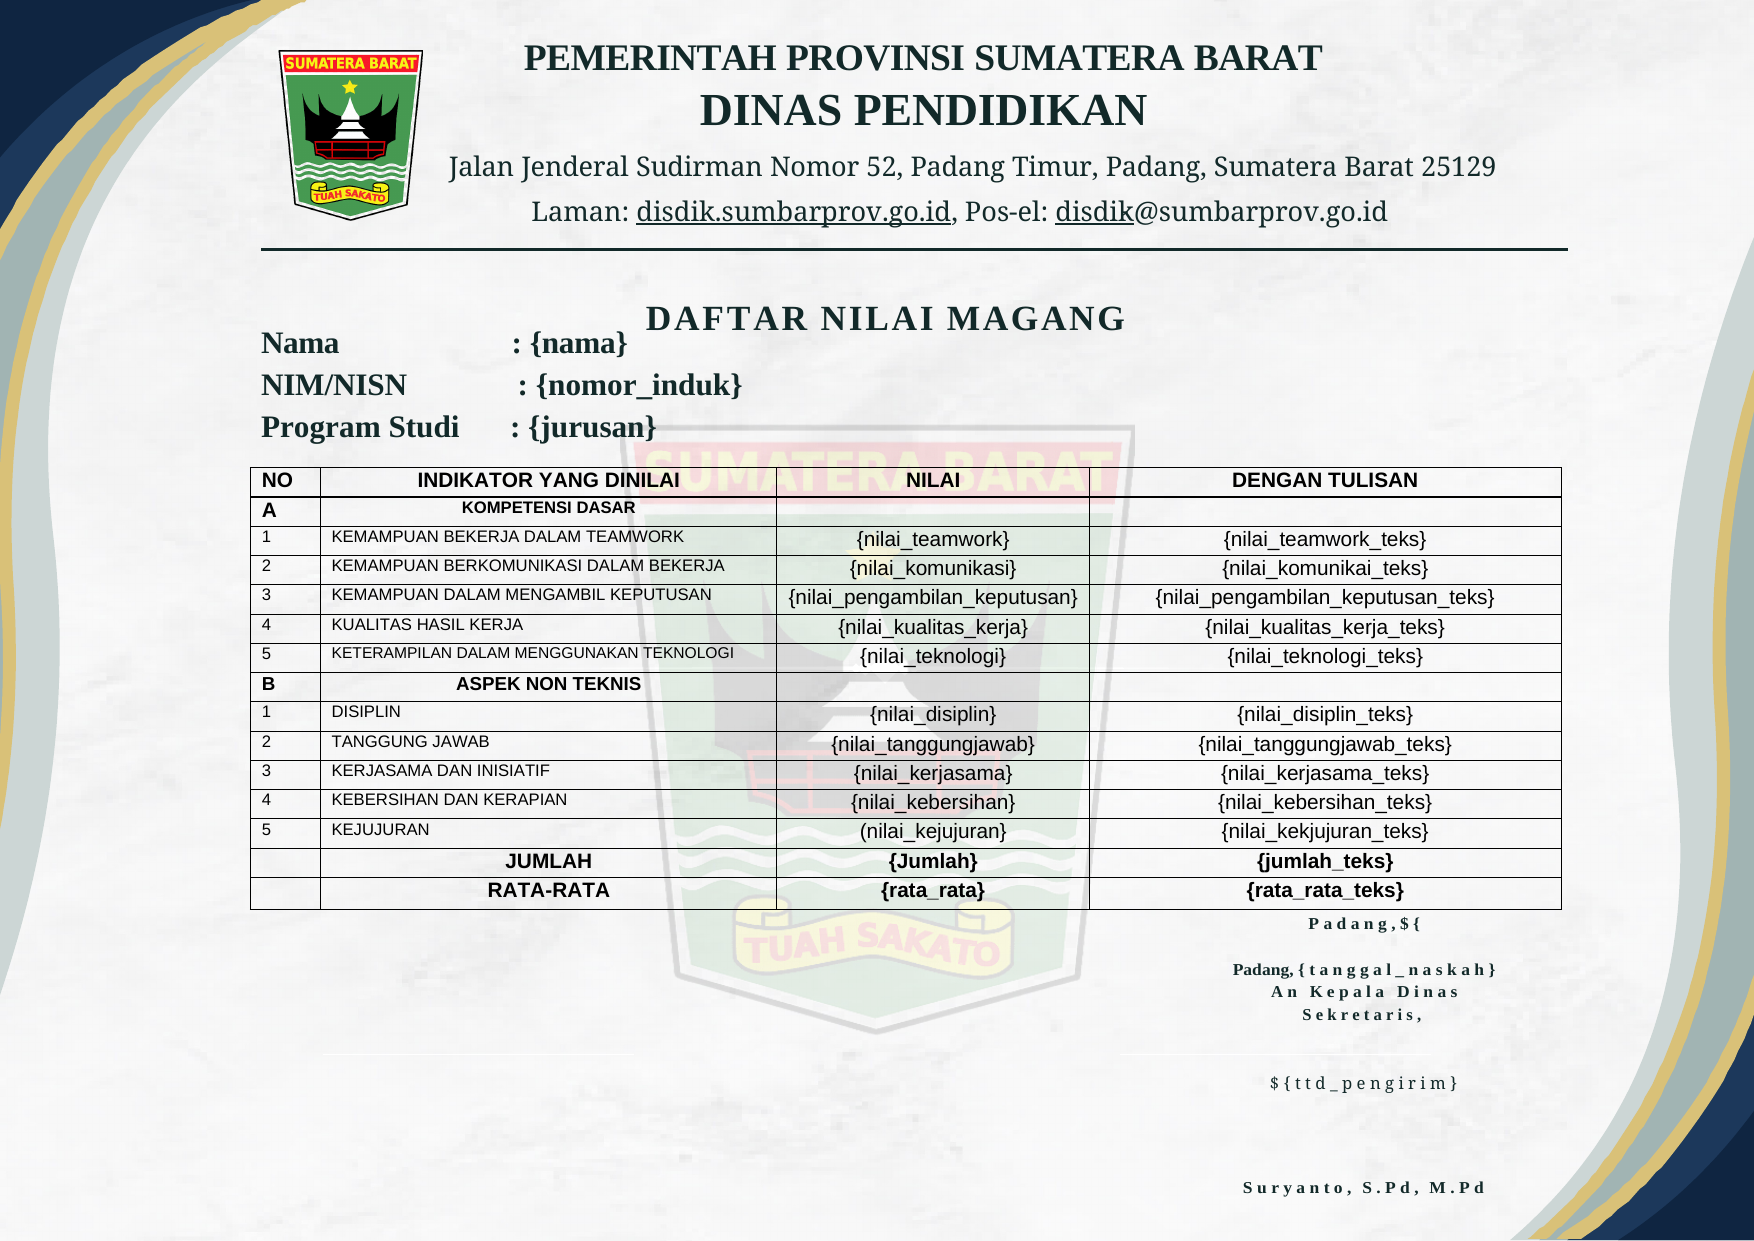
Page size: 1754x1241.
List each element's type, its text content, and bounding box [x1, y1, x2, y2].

table_cell KUALITAS HASIL KERJA [321, 615, 776, 643]
table_cell KETERAMPILAN DALAM MENGGUNAKAN TEKNOLOGI [321, 644, 776, 672]
table_cell {nilai_tanggungjawab} [777, 732, 1089, 760]
table_cell {nilai_tanggungjawab_teks} [1090, 732, 1561, 760]
table_cell {nilai_pengambilan_keputusan_teks} [1090, 585, 1561, 613]
text A n K e p a l a D i n a s [1221, 982, 1507, 1001]
table_cell KEJUJURAN [321, 819, 776, 848]
table_cell {nilai_kerjasama_teks} [1090, 761, 1561, 789]
table_header INDIKATOR YANG DINILAI [321, 468, 776, 496]
table_cell A [251, 498, 320, 526]
table_cell B [251, 673, 320, 701]
subtitle NIM/NISN : {nomor_induk} Program Studi : {jurusan} [261, 367, 751, 444]
subtitle Nama : {nama} [261, 324, 628, 360]
table_cell {nilai_teknologi} [777, 644, 1089, 672]
table_cell {nilai_teamwork} [777, 527, 1089, 555]
table_cell (nilai_kejujuran} [777, 819, 1089, 848]
text P a d a n g , $ { [1221, 910, 1507, 933]
table_cell {jumlah_teks} [1090, 849, 1561, 877]
table_header NO [251, 468, 320, 496]
table_cell [777, 498, 1089, 526]
table_cell 2 [251, 556, 320, 584]
table_cell KEMAMPUAN DALAM MENGAMBIL KEPUTUSAN [321, 585, 776, 613]
table_cell {rata_rata_teks} [1090, 878, 1561, 909]
table_cell {Jumlah} [777, 849, 1089, 877]
table_cell {rata_rata} [777, 878, 1089, 909]
text Padang, { t a n g g a l _ n a s k a h } [1221, 959, 1507, 978]
text $ { t t d _ p e n g i r i m } [1165, 1071, 1562, 1094]
table_cell [251, 849, 320, 877]
table_cell {nilai_kualitas_kerja_teks} [1090, 615, 1561, 643]
table_cell 3 [251, 761, 320, 789]
table_cell [1090, 673, 1561, 701]
table_cell KEBERSIHAN DAN KERAPIAN [321, 790, 776, 818]
table_cell 4 [251, 615, 320, 643]
table_cell [251, 878, 320, 909]
table_header NILAI [777, 468, 1089, 496]
table_cell DISIPLIN [321, 702, 776, 731]
picture [0, 0, 1754, 1241]
table_cell KEMAMPUAN BERKOMUNIKASI DALAM BEKERJA [321, 556, 776, 584]
table_cell 5 [251, 819, 320, 848]
table_cell {nilai_komunikai_teks} [1090, 556, 1561, 584]
table_cell {nilai_teknologi_teks} [1090, 644, 1561, 672]
table_cell 2 [251, 732, 320, 760]
table_cell 5 [251, 644, 320, 672]
table_cell {nilai_komunikasi} [777, 556, 1089, 584]
table_cell KEMAMPUAN BEKERJA DALAM TEAMWORK [321, 527, 776, 555]
table_cell 4 [251, 790, 320, 818]
table_cell 1 [251, 702, 320, 731]
table_cell {nilai_disiplin} [777, 702, 1089, 731]
table_header DENGAN TULISAN [1090, 468, 1561, 496]
table_cell ASPEK NON TEKNIS [321, 673, 776, 701]
table_cell TANGGUNG JAWAB [321, 732, 776, 760]
table_cell KERJASAMA DAN INISIATIF [321, 761, 776, 789]
table_cell 3 [251, 585, 320, 613]
table_cell RATA-RATA [321, 878, 776, 909]
table_cell [1090, 498, 1561, 526]
table_cell {nilai_disiplin_teks} [1090, 702, 1561, 731]
table_cell {nilai_kebersihan_teks} [1090, 790, 1561, 818]
table_cell {nilai_kualitas_kerja} [777, 615, 1089, 643]
text S u r y a n t o , S . P d , M . P d [1165, 1178, 1562, 1197]
text Jalan Jenderal Sudirman Nomor 52, Padang Timur, Padang, Sumatera Barat 25129 Laman: disdik.sumbarprov.go.id, Pos-el: disdik@sumbarprov.go.id [449, 148, 1503, 229]
table_cell {nilai_kebersihan} [777, 790, 1089, 818]
text PEMERINTAH PROVINSI SUMATERA BARAT [285, 36, 1562, 79]
table_cell 1 [251, 527, 320, 555]
text DAFTAR NILAI MAGANG [646, 298, 1562, 338]
table_cell {nilai_teamwork_teks} [1090, 527, 1561, 555]
table_cell KOMPETENSI DASAR [321, 498, 776, 526]
table_cell {nilai_kekjujuran_teks} [1090, 819, 1561, 848]
text S e k r e t a r i s , [1240, 1005, 1562, 1024]
table_cell {nilai_kerjasama} [777, 761, 1089, 789]
table_cell [777, 673, 1089, 701]
table_cell JUMLAH [321, 849, 776, 877]
subtitle DINAS PENDIDIKAN [423, 82, 1562, 135]
table_cell {nilai_pengambilan_keputusan} [777, 585, 1089, 613]
